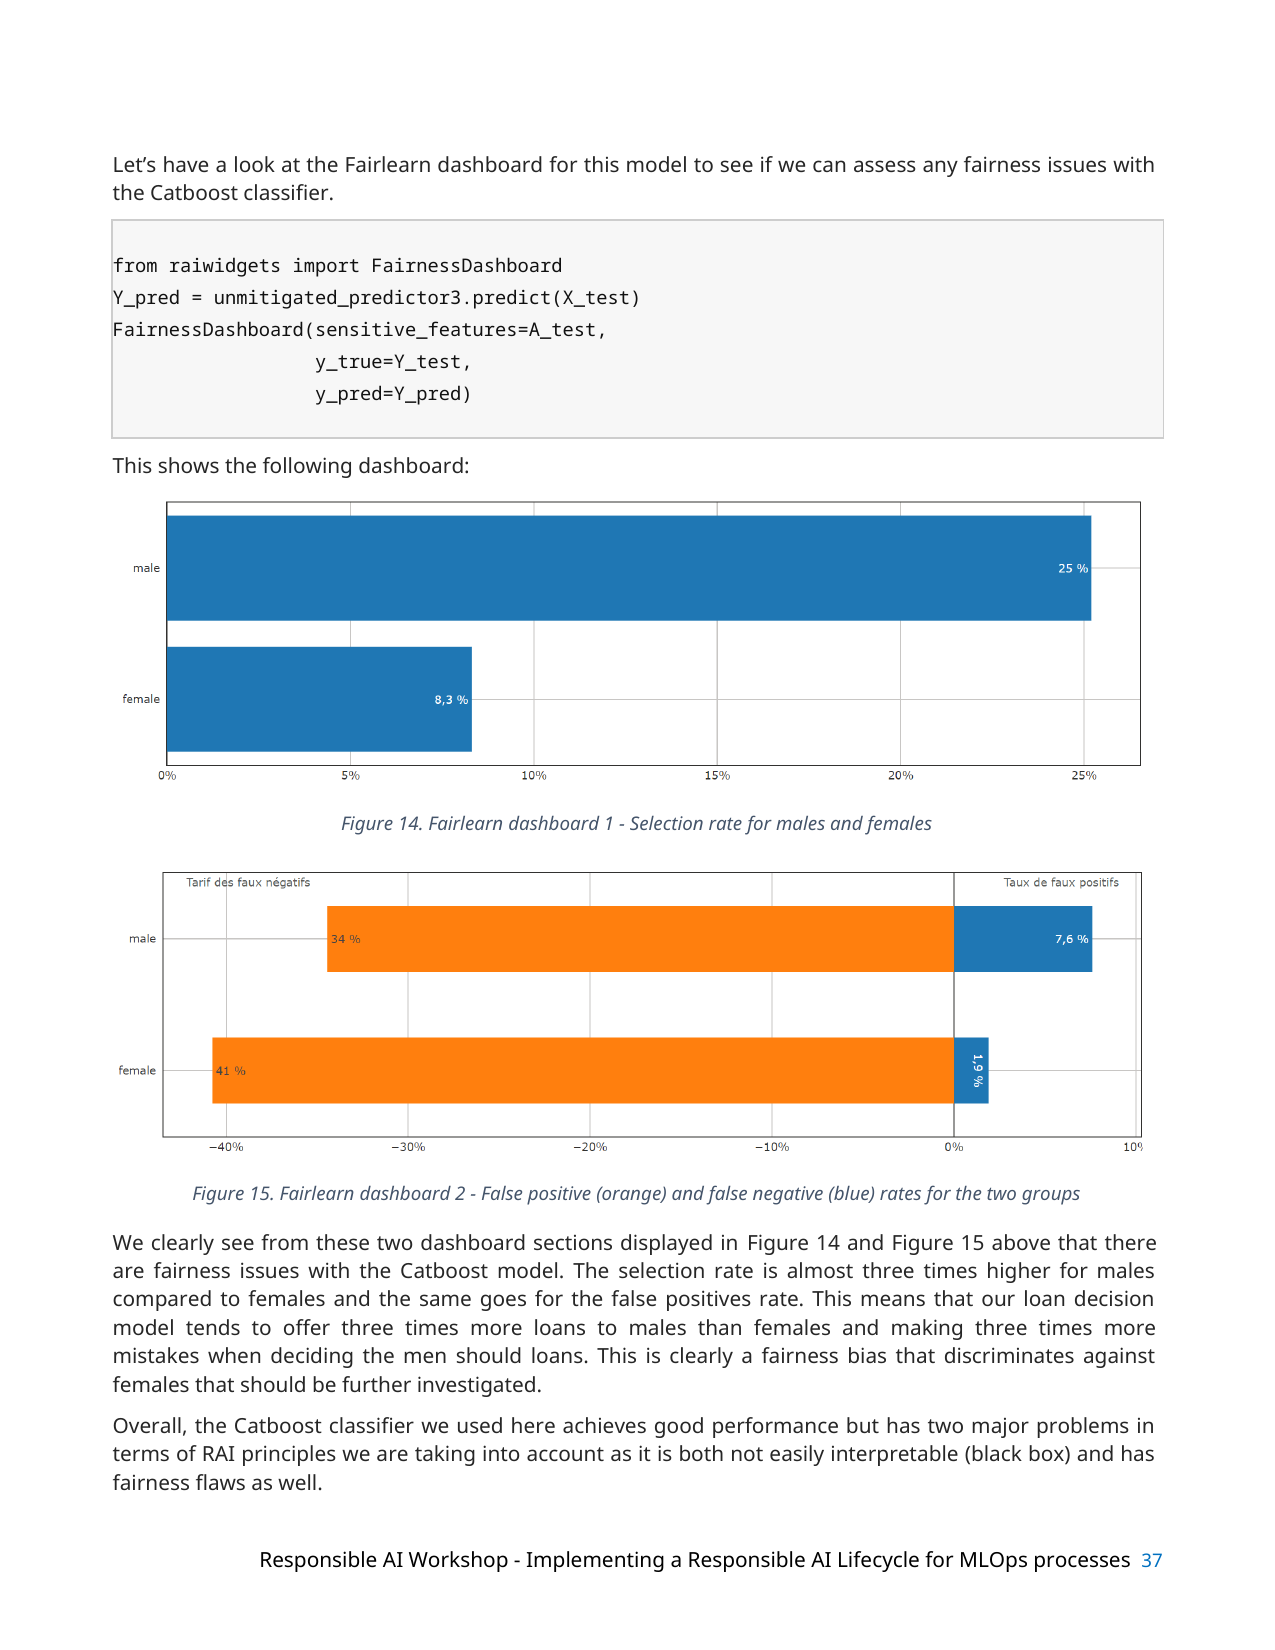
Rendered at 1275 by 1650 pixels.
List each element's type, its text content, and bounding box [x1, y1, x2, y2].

text Y_pred = unmitigated_predictor3.predict(X_test) [113, 283, 1163, 310]
text Figure . Fairlearn dashboard 2 - False positive (orange) and false negative (blue) rates for the two groups [112, 1180, 1162, 1206]
text y_true=Y_test, [113, 346, 1163, 373]
picture [91, 492, 1169, 798]
picture [112, 857, 1163, 1168]
text y_pred=Y_pred) [113, 378, 1163, 405]
text Figure . Fairlearn dashboard 1 - Selection rate for males and females [112, 810, 1162, 836]
text This shows the following dashboard: [112, 451, 1157, 479]
text Let’s have a look at the Fairlearn dashboard for this model to see if we can assess any fairness issues with the Catboost classifier. [112, 150, 1157, 207]
text Overall, the Catboost classifier we used here achieves good performance but has two major problems in terms of RAI principles we are taking into account as it is both not easily interpretable (black box) and has fairness flaws as well. [112, 1411, 1157, 1496]
text FairnessDashboard(sensitive_features=A_test, [113, 315, 1163, 342]
text from raiwidgets import FairnessDashboard [113, 251, 1163, 278]
